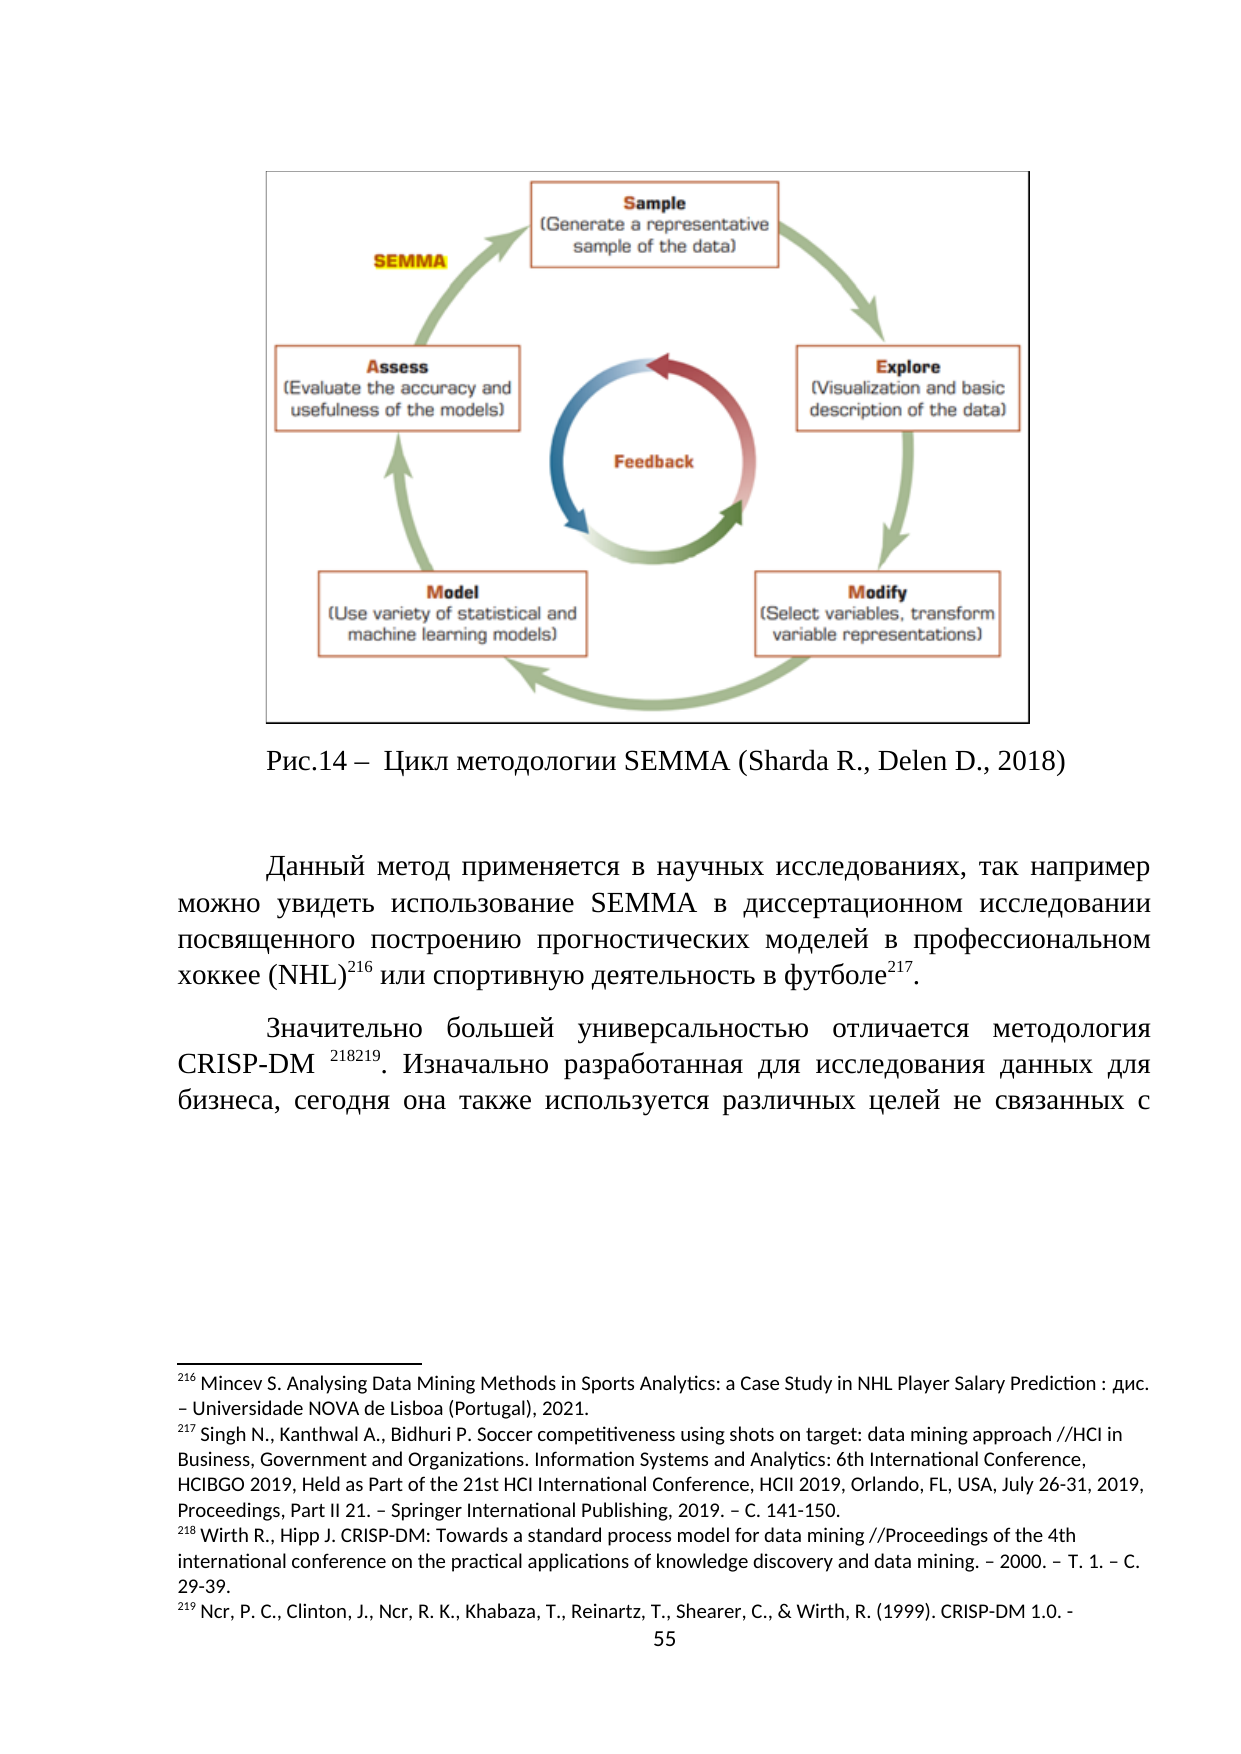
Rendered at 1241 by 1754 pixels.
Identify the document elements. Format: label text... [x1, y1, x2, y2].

text Значительно большей универсальностью отличается методология CRISP-DM . Изначально разработанная для исследования данных для бизнеса, сегодня она также используется различных целей не связанных с бизнесом. Одним из применений методологии CRISP-DM стал анализ данных в различных задачах сферы спорта. [177, 1010, 1152, 1116]
text Рис.14 – Цикл методологии SEMMA (Sharda R., Delen D., 2018) [177, 743, 1152, 776]
text Данный метод применяется в научных исследованиях, так например можно увидеть использование SEMMA в диссертационном исследовании посвященного построению прогностических моделей в профессиональном хоккее (NHL) или спортивную деятельность в футболе. [177, 848, 1152, 991]
picture [265, 171, 1030, 724]
